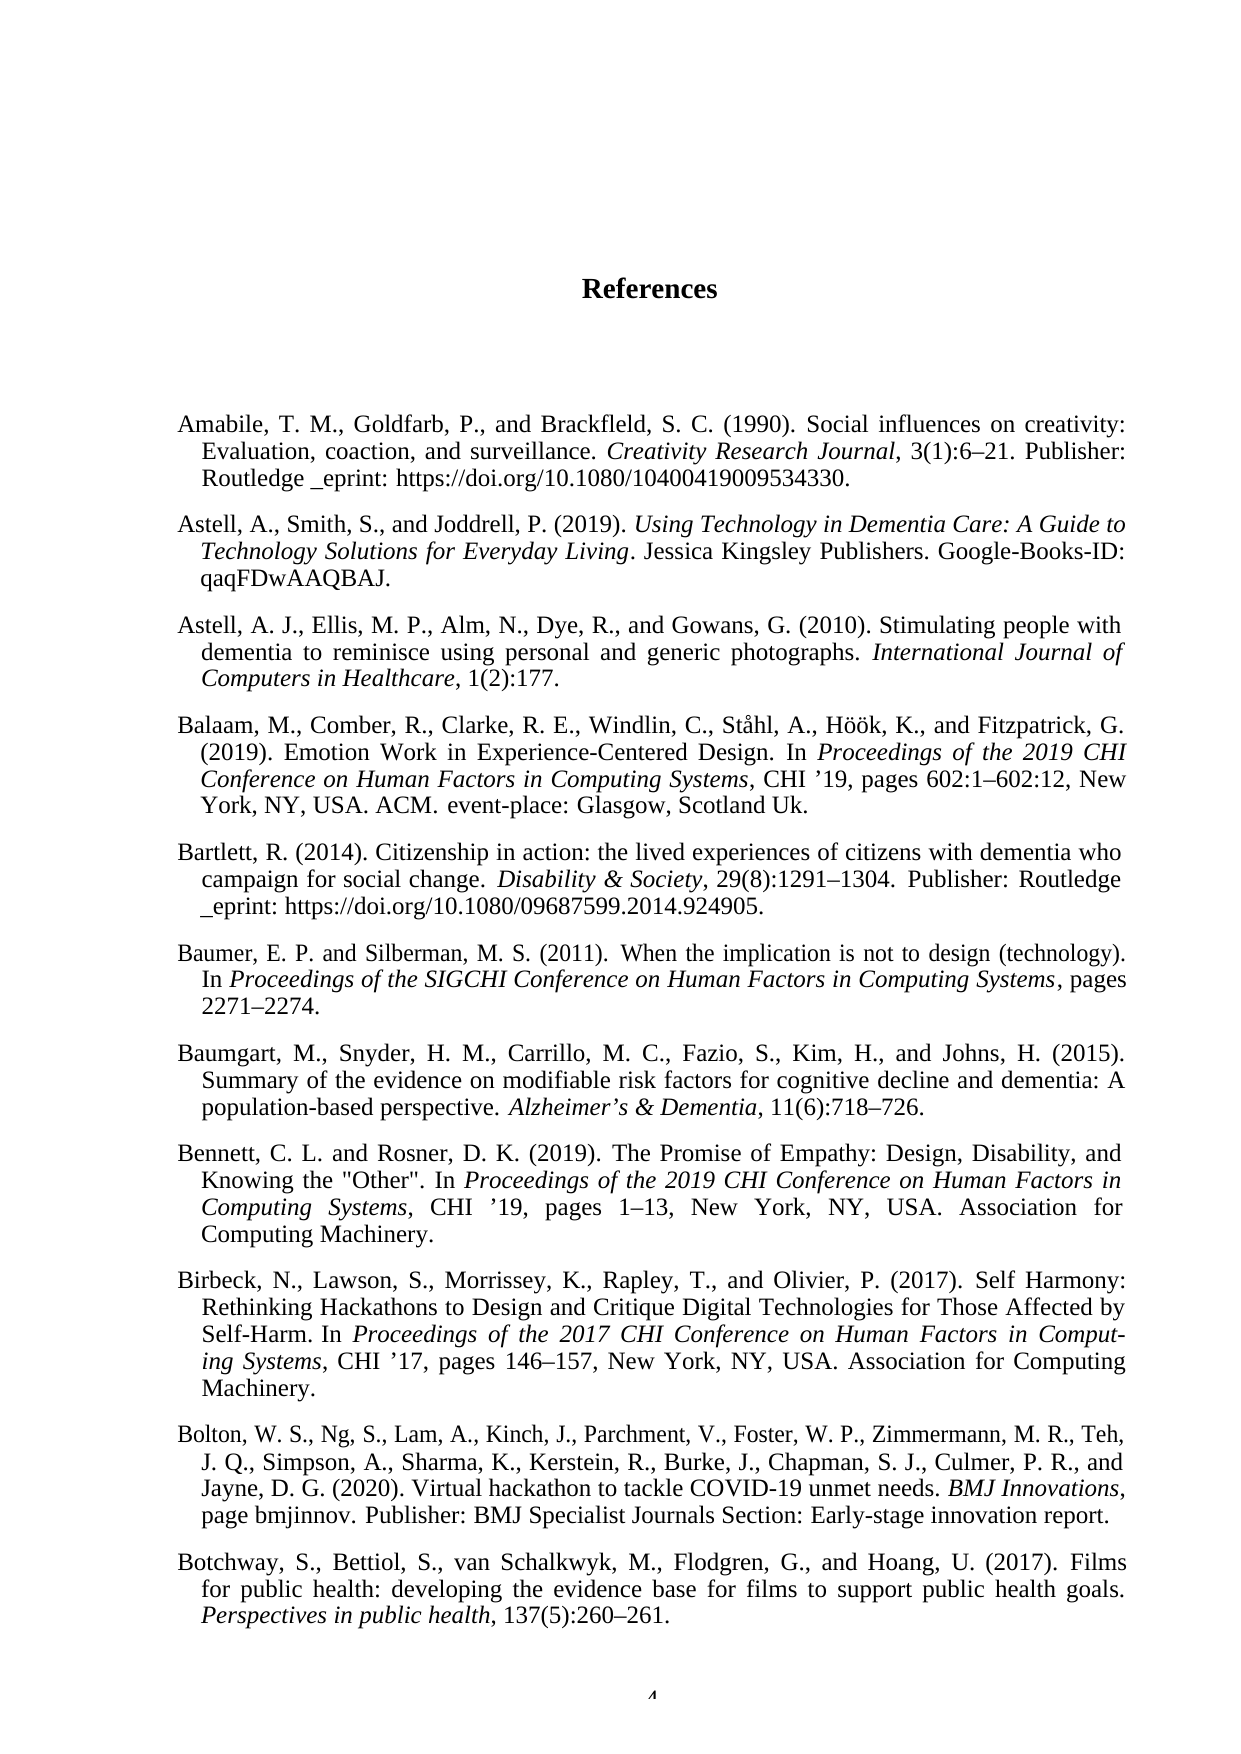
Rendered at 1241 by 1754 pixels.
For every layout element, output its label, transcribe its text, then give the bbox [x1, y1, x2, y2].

text _eprint: https://doi.org/10.1080/09687599.2014.924905. [200, 893, 1138, 920]
text Baumgart, M., Snyder, H. M., Carrillo, M. C., Fazio, S., Kim, H., and Johns, H. (2015). Summary of the evidence on modifiable risk factors for cognitive decline and dementia: A population-based perspective. Alzheimer’s & Dementia, 11(6):718–726. [177, 1040, 1127, 1120]
text Botchway, S., Bettiol, S., van Schalkwyk, M., Flodgren, G., and Hoang, U. (2017). Films for public health: developing the evidence base for films to support public health goals. Perspectives in public health, 137(5):260–261. [177, 1549, 1127, 1629]
text Amabile, T. M., Goldfarb, P., and Brackfleld, S. C. (1990). Social influences on creativity: Evaluation, coaction, and surveillance. Creativity Research Journal, 3(1):6–21. Publisher: Routledge _eprint: https://doi.org/10.1080/10400419009534330. [177, 411, 1126, 492]
subtitle References [161, 271, 1138, 304]
text Baumer, E. P. and Silberman, M. S. (2011). When the implication is not to design (technology). In Proceedings of the SIGCHI Conference on Human Factors in Computing Systems, pages 2271–2274. [177, 940, 1127, 1020]
text Bennett, C. L. and Rosner, D. K. (2019). The Promise of Empathy: Design, Disability, and Knowing the "Other". In Proceedings of the 2019 CHI Conference on Human Factors in Computing Systems, CHI ’19, pages 1–13, New York, NY, USA. Association for Computing Machinery. [177, 1141, 1122, 1247]
text Birbeck, N., Lawson, S., Morrissey, K., Rapley, T., and Olivier, P. (2017). Self Harmony: Rethinking Hackathons to Design and Critique Digital Technologies for Those Affected by Self-Harm. In Proceedings of the 2017 CHI Conference on Human Factors in Comput- ing Systems, CHI ’17, pages 146–157, New York, NY, USA. Association for Computing Machinery. [177, 1268, 1126, 1401]
text Astell, A., Smith, S., and Joddrell, P. (2019). Using Technology in Dementia Care: A Guide to Technology Solutions for Everyday Living. Jessica Kingsley Publishers. Google-Books-ID: qaqFDwAAQBAJ. [177, 512, 1126, 592]
text Astell, A. J., Ellis, M. P., Alm, N., Dye, R., and Gowans, G. (2010). Stimulating people with dementia to reminisce using personal and generic photographs. International Journal of Computers in Healthcare, 1(2):177. [177, 612, 1122, 692]
text Bartlett, R. (2014). Citizenship in action: the lived experiences of citizens with dementia who campaign for social change. Disability & Society, 29(8):1291–1304. Publisher: Routledge [177, 839, 1122, 893]
text Bolton, W. S., Ng, S., Lam, A., Kinch, J., Parchment, V., Foster, W. P., Zimmermann, M. R., Teh, [177, 1420, 1138, 1448]
text J. Q., Simpson, A., Sharma, K., Kerstein, R., Burke, J., Chapman, S. J., Culmer, P. R., and Jayne, D. G. (2020). Virtual hackathon to tackle COVID-19 unmet needs. BMJ Innovations, page bmjinnov. Publisher: BMJ Specialist Journals Section: Early-stage innovation report. [201, 1449, 1126, 1529]
text Balaam, M., Comber, R., Clarke, R. E., Windlin, C., Ståhl, A., Höök, K., and Fitzpatrick, G. (2019). Emotion Work in Experience-Centered Design. In Proceedings of the 2019 CHI Conference on Human Factors in Computing Systems, CHI ’19, pages 602:1–602:12, New York, NY, USA. ACM. event-place: Glasgow, Scotland Uk. [177, 712, 1127, 819]
